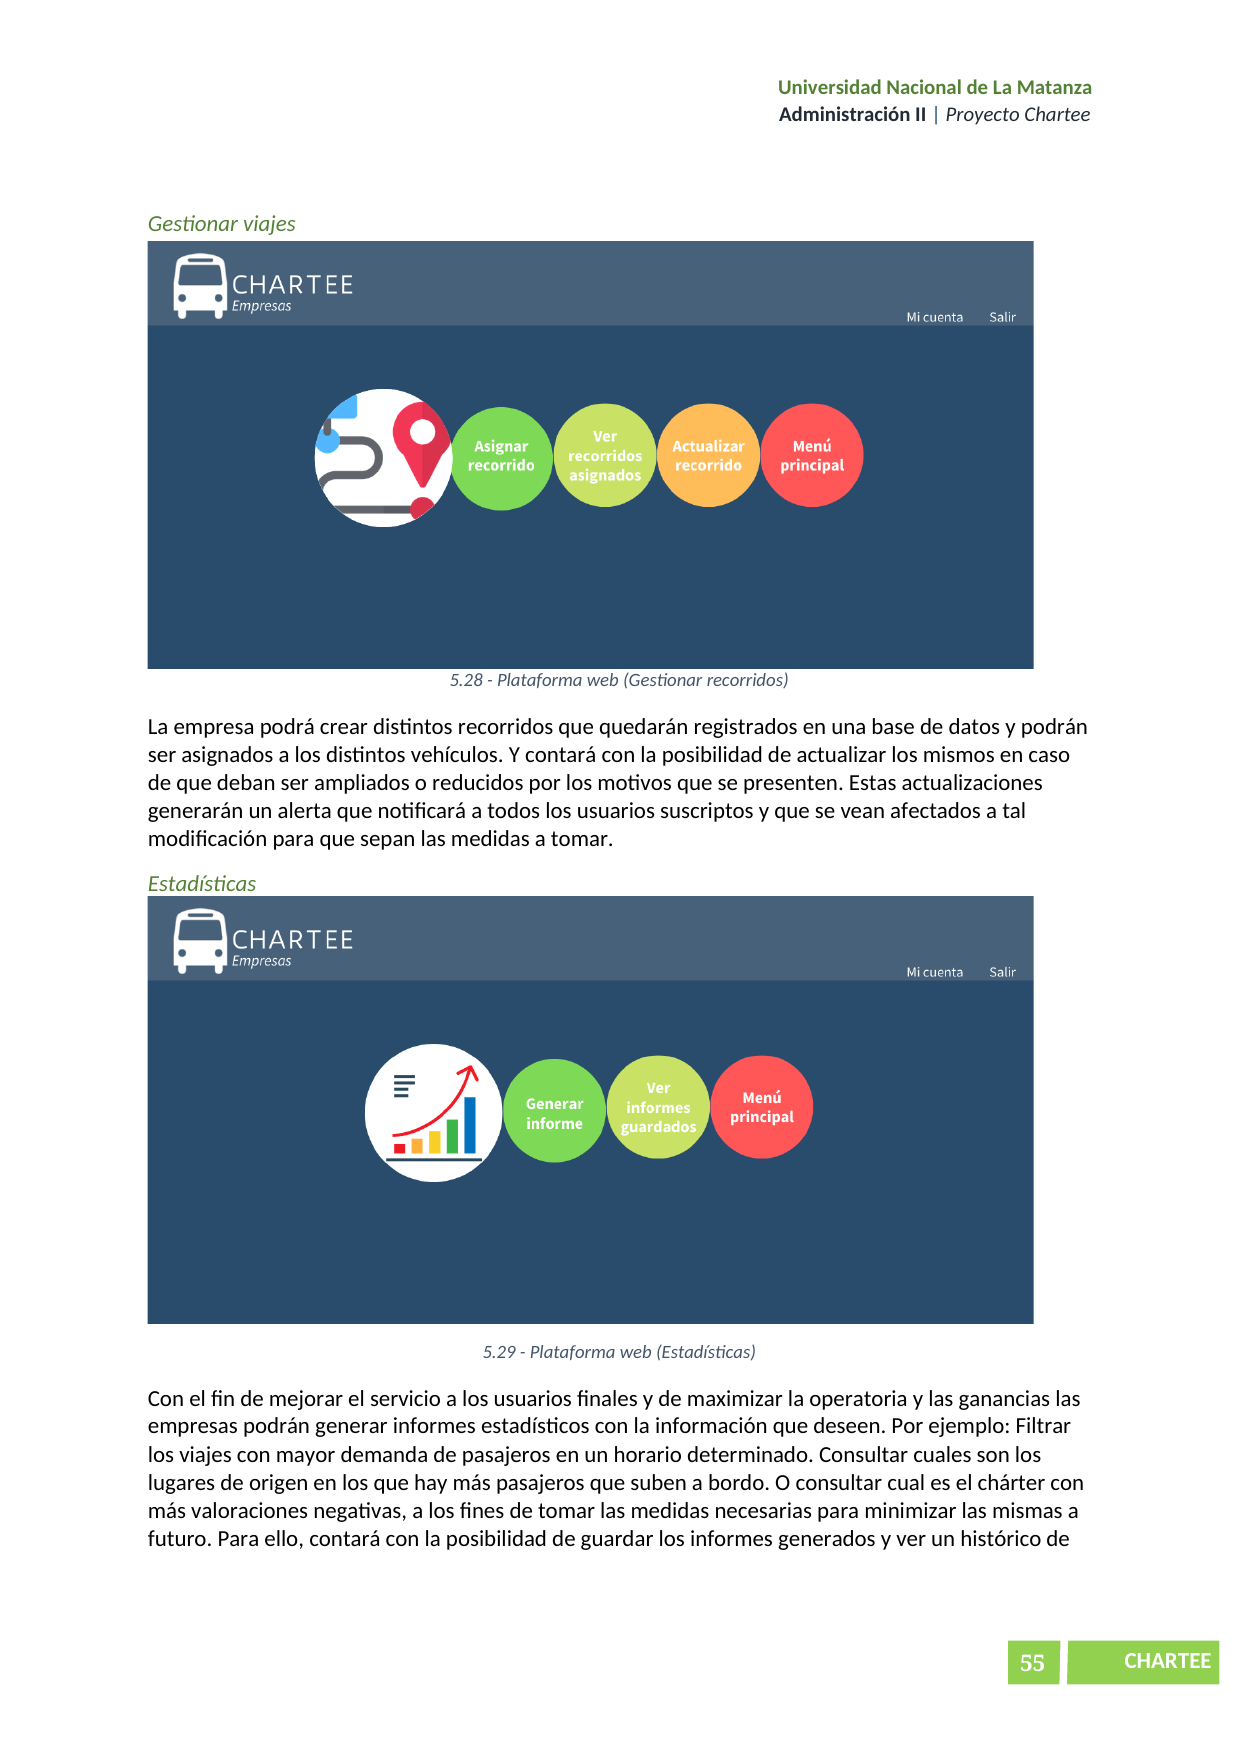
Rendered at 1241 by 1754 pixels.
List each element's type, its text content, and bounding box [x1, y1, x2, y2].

text 5.29 - Plataforma web (Estadísticas) [148, 1340, 1092, 1363]
text 5.28 - Plataforma web (Gestionar recorridos) [148, 668, 1092, 691]
text Gestionar viajes [148, 209, 1092, 237]
picture [147, 241, 1034, 669]
text La empresa podrá crear distintos recorridos que quedarán registrados en una base de datos y podrán ser asignados a los distintos vehículos. Y contará con la posibilidad de actualizar los mismos en caso de que deban ser ampliados o reducidos por los motivos que se presenten. Estas actualizaciones generarán un alerta que notificará a todos los usuarios suscriptos y que se vean afectados a tal modificación para que sepan las medidas a tomar. [148, 712, 1092, 852]
picture [147, 896, 1034, 1324]
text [148, 1384, 1092, 1552]
text Estadísticas [148, 869, 1092, 897]
